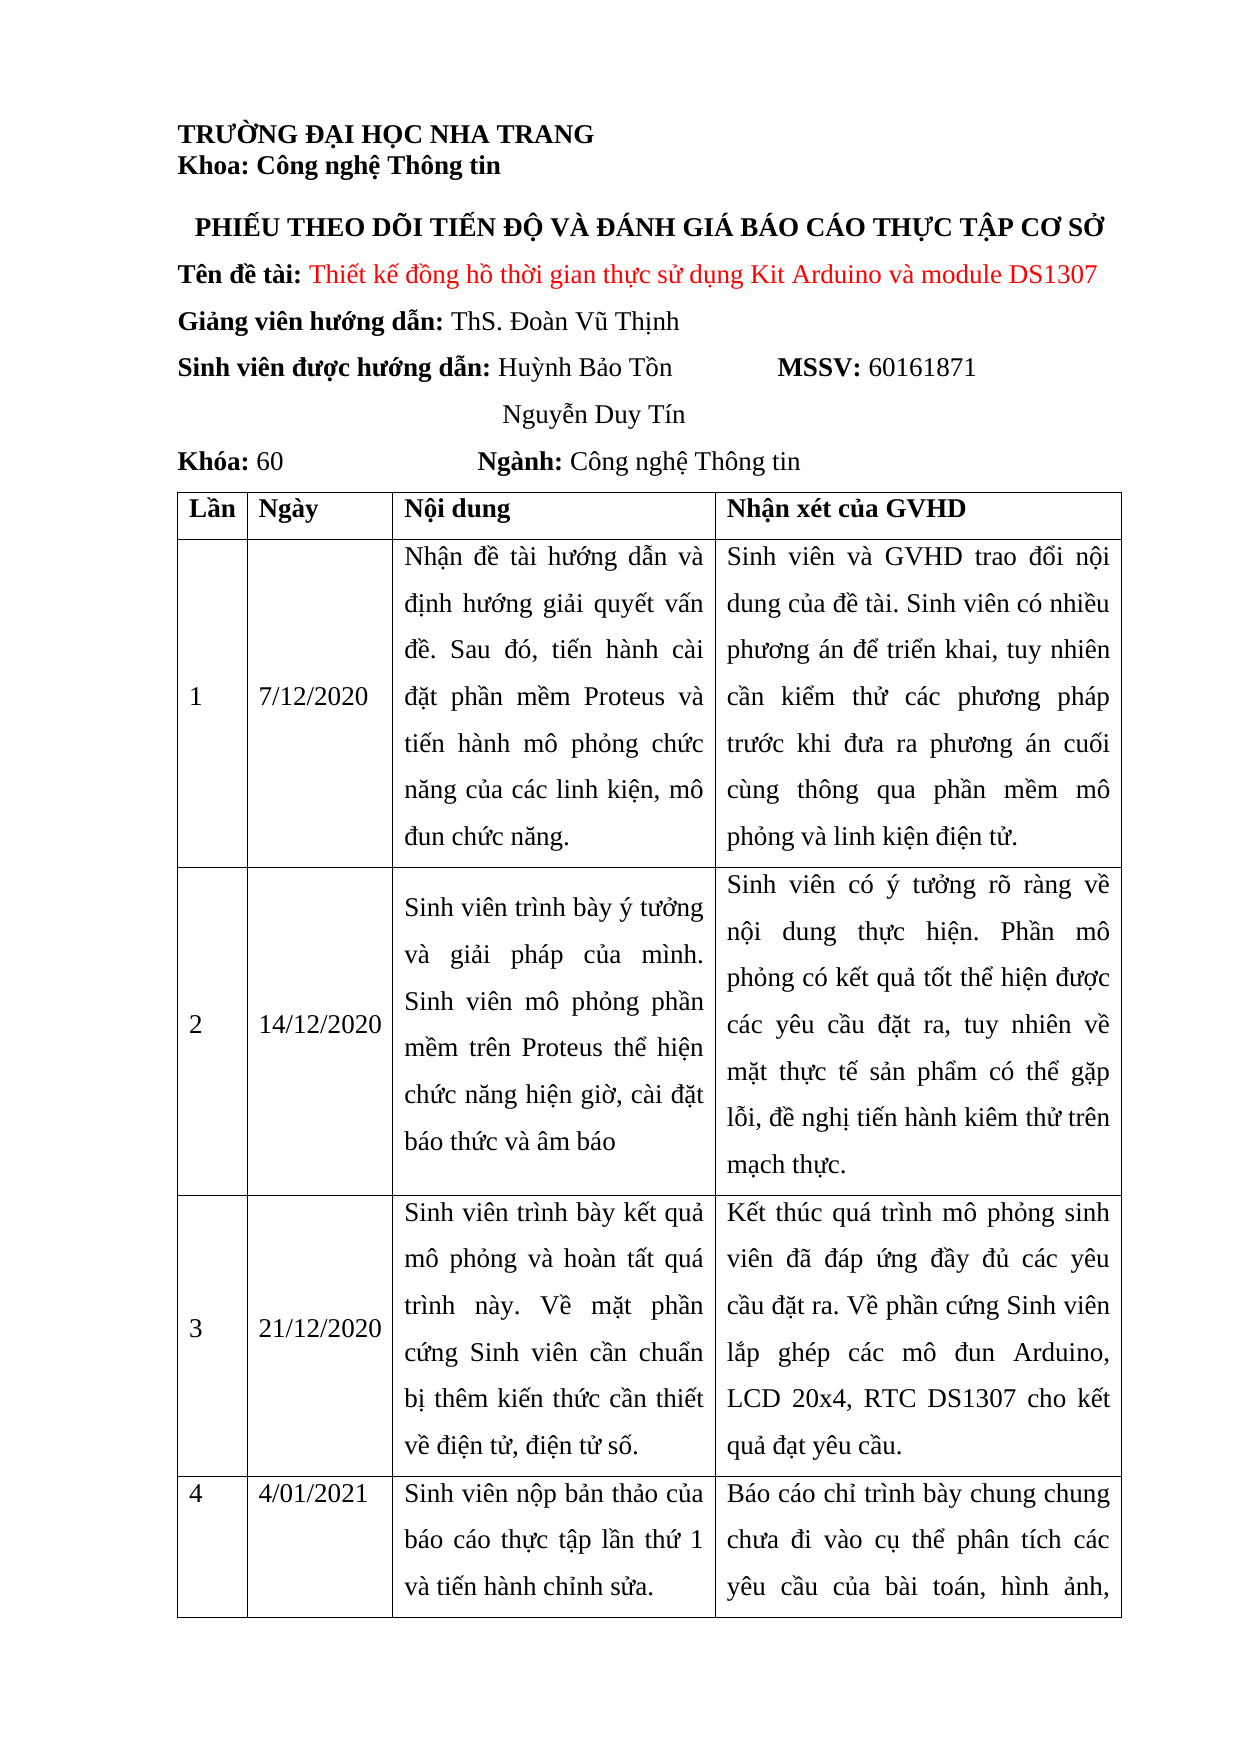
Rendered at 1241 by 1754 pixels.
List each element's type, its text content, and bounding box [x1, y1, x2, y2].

text Sinh viên được hướng dẫn: Huỳnh Bảo Tồn MSSV: 60161871 [177, 352, 1122, 383]
text Khóa: 60 Ngành: Công nghệ Thông tin [177, 445, 1122, 476]
text Nguyễn Duy Tín [502, 398, 1122, 429]
table_cell 4 [178, 1477, 247, 1617]
text Khoa: Công nghệ Thông tin [177, 149, 1122, 180]
table_cell 14/12/2020 [248, 868, 392, 1195]
table_cell 1 [178, 540, 247, 867]
table_cell Sinh viên và GVHD trao đổi nội dung của đề tài. Sinh viên có nhiều phương án để triển khai, tuy nhiên cần kiểm thử các phương pháp trước khi đưa ra phương án cuối cùng thông qua phần mềm mô phỏng và linh kiện điện tử. [716, 540, 1121, 867]
text PHIẾU THEO DÕI TIẾN ĐỘ VÀ ĐÁNH GIÁ BÁO CÁO THỰC TẬP CƠ SỞ [177, 212, 1122, 243]
table_cell Sinh viên có ý tưởng rõ ràng về nội dung thực hiện. Phần mô phỏng có kết quả tốt thể hiện được các yêu cầu đặt ra, tuy nhiên về mặt thực tế sản phẩm có thể gặp lỗi, đề nghị tiến hành kiêm thử trên mạch thực. [716, 868, 1121, 1195]
table_cell Sinh viên trình bày kết quả mô phỏng và hoàn tất quá trình này. Về mặt phần cứng Sinh viên cần chuẩn bị thêm kiến thức cần thiết về điện tử, điện tử số. [393, 1196, 715, 1476]
table_header Ngày [248, 493, 392, 539]
table_cell 7/12/2020 [248, 540, 392, 867]
text Tên đề tài: Thiết kế đồng hồ thời gian thực sử dụng Kit Arduino và module DS1307 [177, 258, 1122, 289]
table_cell Kết thúc quá trình mô phỏng sinh viên đã đáp ứng đầy đủ các yêu cầu đặt ra. Về phần cứng Sinh viên lắp ghép các mô đun Arduino, LCD 20x4, RTC DS1307 cho kết quả đạt yêu cầu. [716, 1196, 1121, 1476]
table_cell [393, 1477, 715, 1617]
table_cell 3 [178, 1196, 247, 1476]
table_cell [716, 1477, 1121, 1617]
table_cell Nhận đề tài hướng dẫn và định hướng giải quyết vấn đề. Sau đó, tiến hành cài đặt phần mềm Proteus và tiến hành mô phỏng chức năng của các linh kiện, mô đun chức năng. [393, 540, 715, 867]
table_cell 2 [178, 868, 247, 1195]
text Giảng viên hướng dẫn: ThS. Đoàn Vũ Thịnh [177, 305, 1122, 336]
table_cell Sinh viên trình bày ý tưởng và giải pháp của mình. Sinh viên mô phỏng phần mềm trên Proteus thể hiện chức năng hiện giờ, cài đặt báo thức và âm báo [393, 868, 715, 1195]
text TRƯỜNG ĐẠI HỌC NHA TRANG [177, 118, 1122, 149]
table_header Lần [178, 493, 247, 539]
table_cell 21/12/2020 [248, 1196, 392, 1476]
table_cell 4/01/2021 [248, 1477, 392, 1617]
table_header Nội dung [393, 493, 715, 539]
table_header Nhận xét của GVHD [716, 493, 1121, 539]
